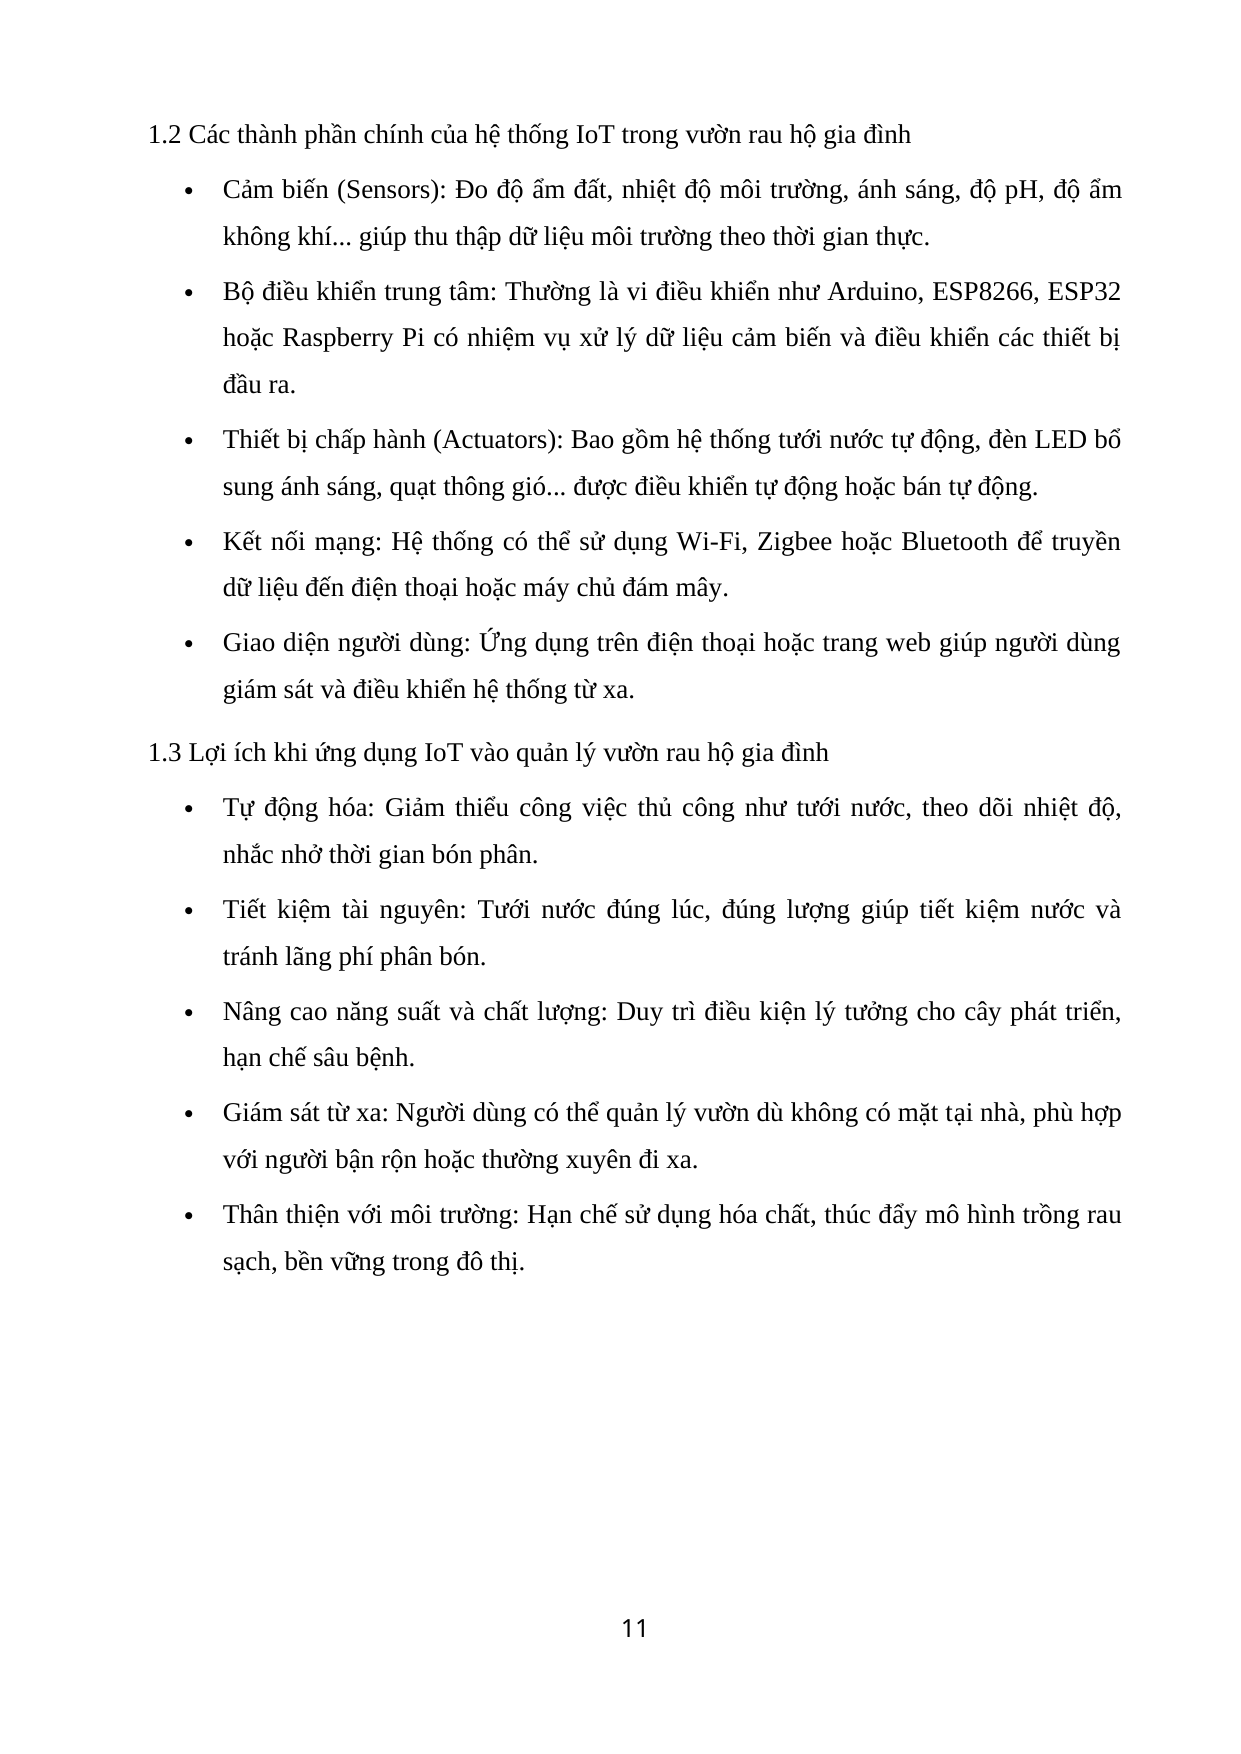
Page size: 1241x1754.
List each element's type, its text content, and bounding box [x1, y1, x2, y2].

subtitle 1.3 Lợi ích khi ứng dụng IoT vào quản lý vườn rau hộ gia đình [148, 736, 1122, 768]
list Nâng cao năng suất và chất lượng: Duy trì điều kiện lý tưởng cho cây phát triển, hạn chế sâu bệnh. [185, 995, 1122, 1073]
list Thiết bị chấp hành (Actuators): Bao gồm hệ thống tưới nước tự động, đèn LED bổ sung ánh sáng, quạt thông gió... được điều khiển tự động hoặc bán tự động. [185, 423, 1122, 501]
list Giao diện người dùng: Ứng dụng trên điện thoại hoặc trang web giúp người dùng giám sát và điều khiển hệ thống từ xa. [185, 626, 1122, 704]
list Giám sát từ xa: Người dùng có thể quản lý vườn dù không có mặt tại nhà, phù hợp với người bận rộn hoặc thường xuyên đi xa. [185, 1096, 1122, 1174]
list Tiết kiệm tài nguyên: Tưới nước đúng lúc, đúng lượng giúp tiết kiệm nước và tránh lãng phí phân bón. [185, 893, 1122, 971]
list Thân thiện với môi trường: Hạn chế sử dụng hóa chất, thúc đẩy mô hình trồng rau sạch, bền vững trong đô thị. [185, 1198, 1122, 1276]
subtitle 1.2 Các thành phần chính của hệ thống IoT trong vườn rau hộ gia đình [148, 118, 1122, 149]
list Bộ điều khiển trung tâm: Thường là vi điều khiển như Arduino, ESP8266, ESP32 hoặc Raspberry Pi có nhiệm vụ xử lý dữ liệu cảm biến và điều khiển các thiết bị đầu ra. [185, 275, 1122, 399]
list Kết nối mạng: Hệ thống có thể sử dụng Wi-Fi, Zigbee hoặc Bluetooth để truyền dữ liệu đến điện thoại hoặc máy chủ đám mây. [185, 525, 1122, 603]
list Tự động hóa: Giảm thiểu công việc thủ công như tưới nước, theo dõi nhiệt độ, nhắc nhở thời gian bón phân. [185, 791, 1122, 869]
list Cảm biến (Sensors): Đo độ ẩm đất, nhiệt độ môi trường, ánh sáng, độ pH, độ ẩm không khí... giúp thu thập dữ liệu môi trường theo thời gian thực. [185, 173, 1122, 251]
